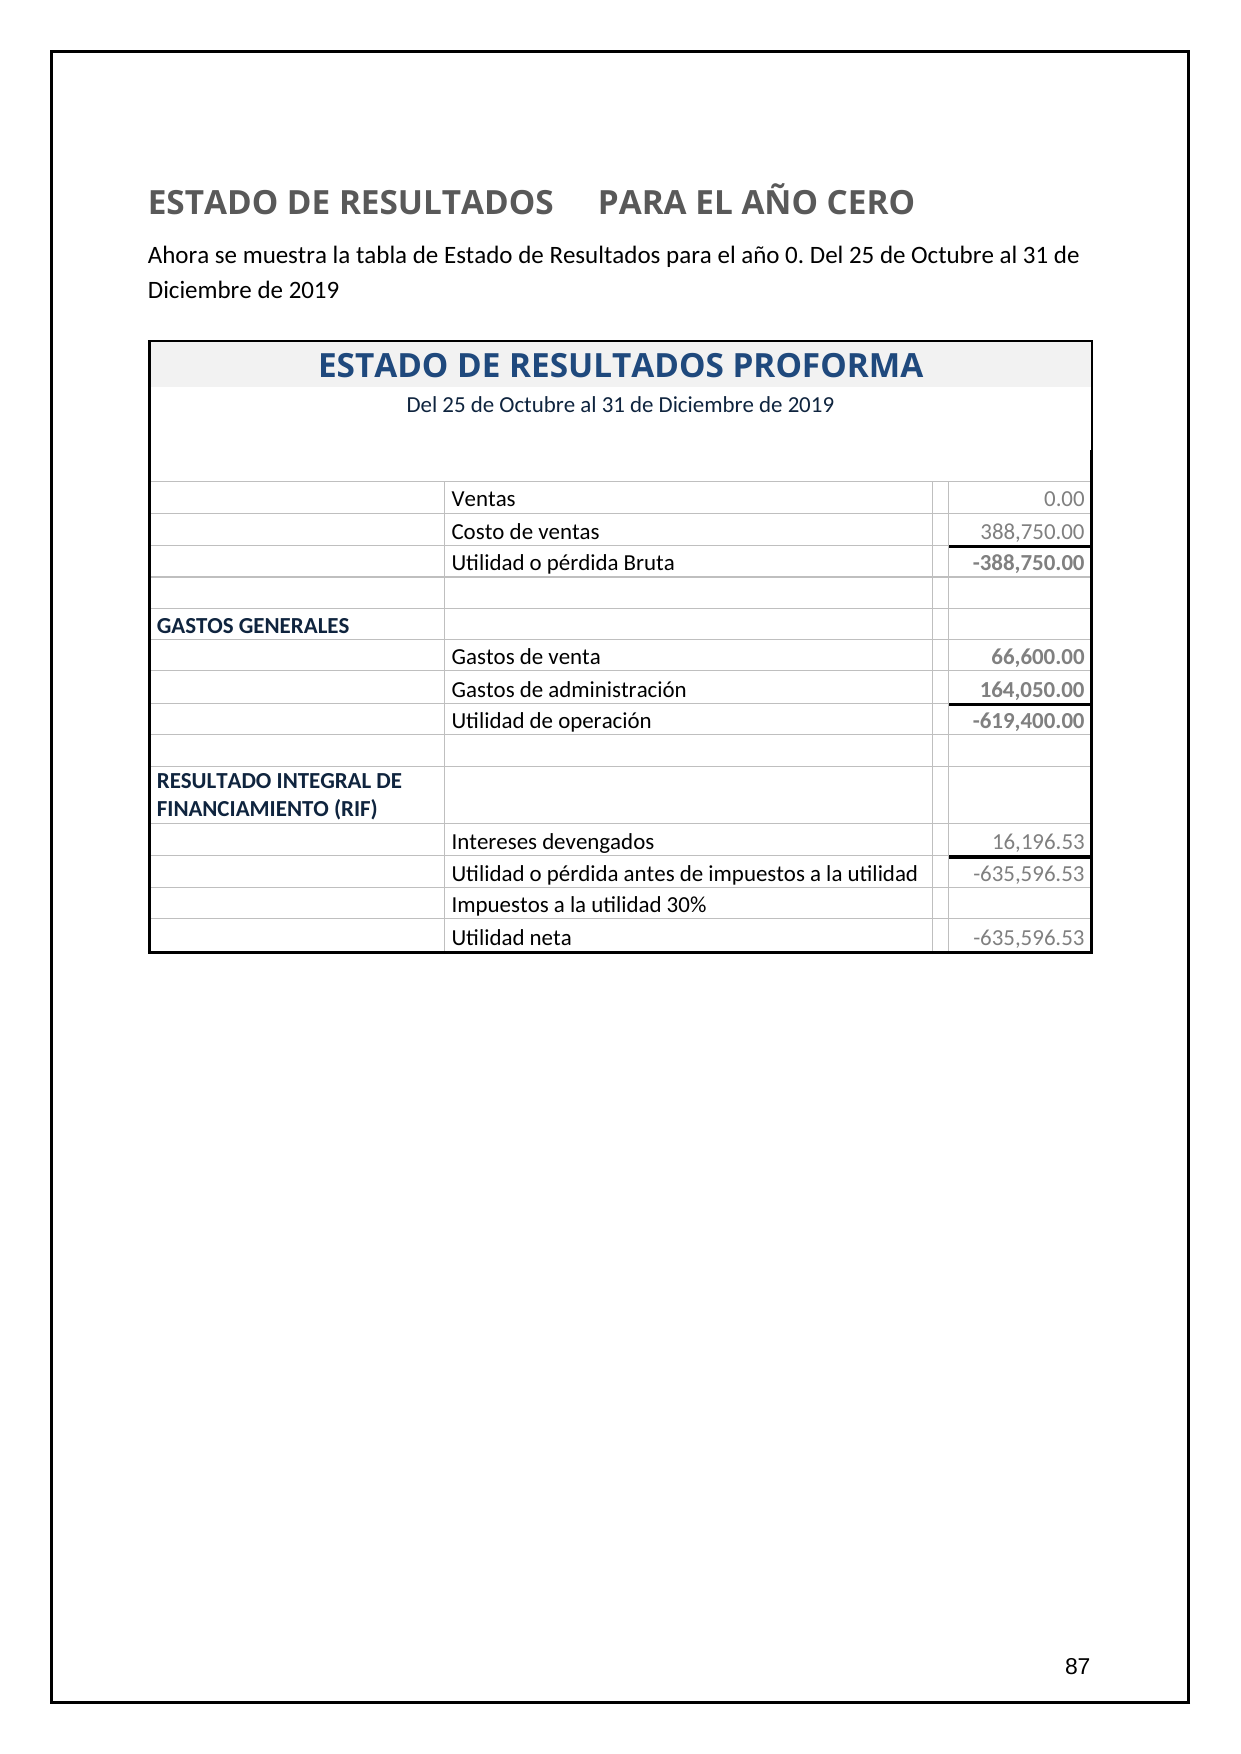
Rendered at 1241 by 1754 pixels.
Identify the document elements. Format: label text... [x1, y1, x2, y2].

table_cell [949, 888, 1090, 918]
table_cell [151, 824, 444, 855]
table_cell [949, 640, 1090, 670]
text Ahora se muestra la tabla de Estado de Resultados para el año 0. Del 25 de Octubre al 31 de Diciembre de 2019 [148, 240, 1090, 305]
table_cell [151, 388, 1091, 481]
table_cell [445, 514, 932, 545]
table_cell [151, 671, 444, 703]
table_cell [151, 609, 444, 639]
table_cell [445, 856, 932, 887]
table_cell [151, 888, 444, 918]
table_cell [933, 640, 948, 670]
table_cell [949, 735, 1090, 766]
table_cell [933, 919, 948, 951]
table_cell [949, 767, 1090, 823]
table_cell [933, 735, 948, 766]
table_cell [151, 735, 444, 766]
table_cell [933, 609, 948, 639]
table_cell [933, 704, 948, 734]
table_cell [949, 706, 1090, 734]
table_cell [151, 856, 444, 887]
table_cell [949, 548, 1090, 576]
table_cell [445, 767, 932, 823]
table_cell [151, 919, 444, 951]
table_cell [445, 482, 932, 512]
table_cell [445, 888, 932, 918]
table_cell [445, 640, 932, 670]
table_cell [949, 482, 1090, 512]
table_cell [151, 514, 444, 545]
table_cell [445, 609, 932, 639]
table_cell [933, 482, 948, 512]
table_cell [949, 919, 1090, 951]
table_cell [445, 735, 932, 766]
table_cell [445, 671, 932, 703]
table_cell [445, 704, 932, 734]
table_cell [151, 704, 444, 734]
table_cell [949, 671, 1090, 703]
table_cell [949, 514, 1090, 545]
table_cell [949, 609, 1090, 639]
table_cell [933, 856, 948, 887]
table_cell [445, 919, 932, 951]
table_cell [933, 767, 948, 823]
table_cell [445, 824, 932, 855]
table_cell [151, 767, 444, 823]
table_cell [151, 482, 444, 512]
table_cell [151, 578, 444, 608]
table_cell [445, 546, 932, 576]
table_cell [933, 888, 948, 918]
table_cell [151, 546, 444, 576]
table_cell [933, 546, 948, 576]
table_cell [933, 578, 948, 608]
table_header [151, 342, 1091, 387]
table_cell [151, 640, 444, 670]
subtitle ESTADO DE RESULTADOS PARA EL AÑO CERO [148, 179, 1090, 224]
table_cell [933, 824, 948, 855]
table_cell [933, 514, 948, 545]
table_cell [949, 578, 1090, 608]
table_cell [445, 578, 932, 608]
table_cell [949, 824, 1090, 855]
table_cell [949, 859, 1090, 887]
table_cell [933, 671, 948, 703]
